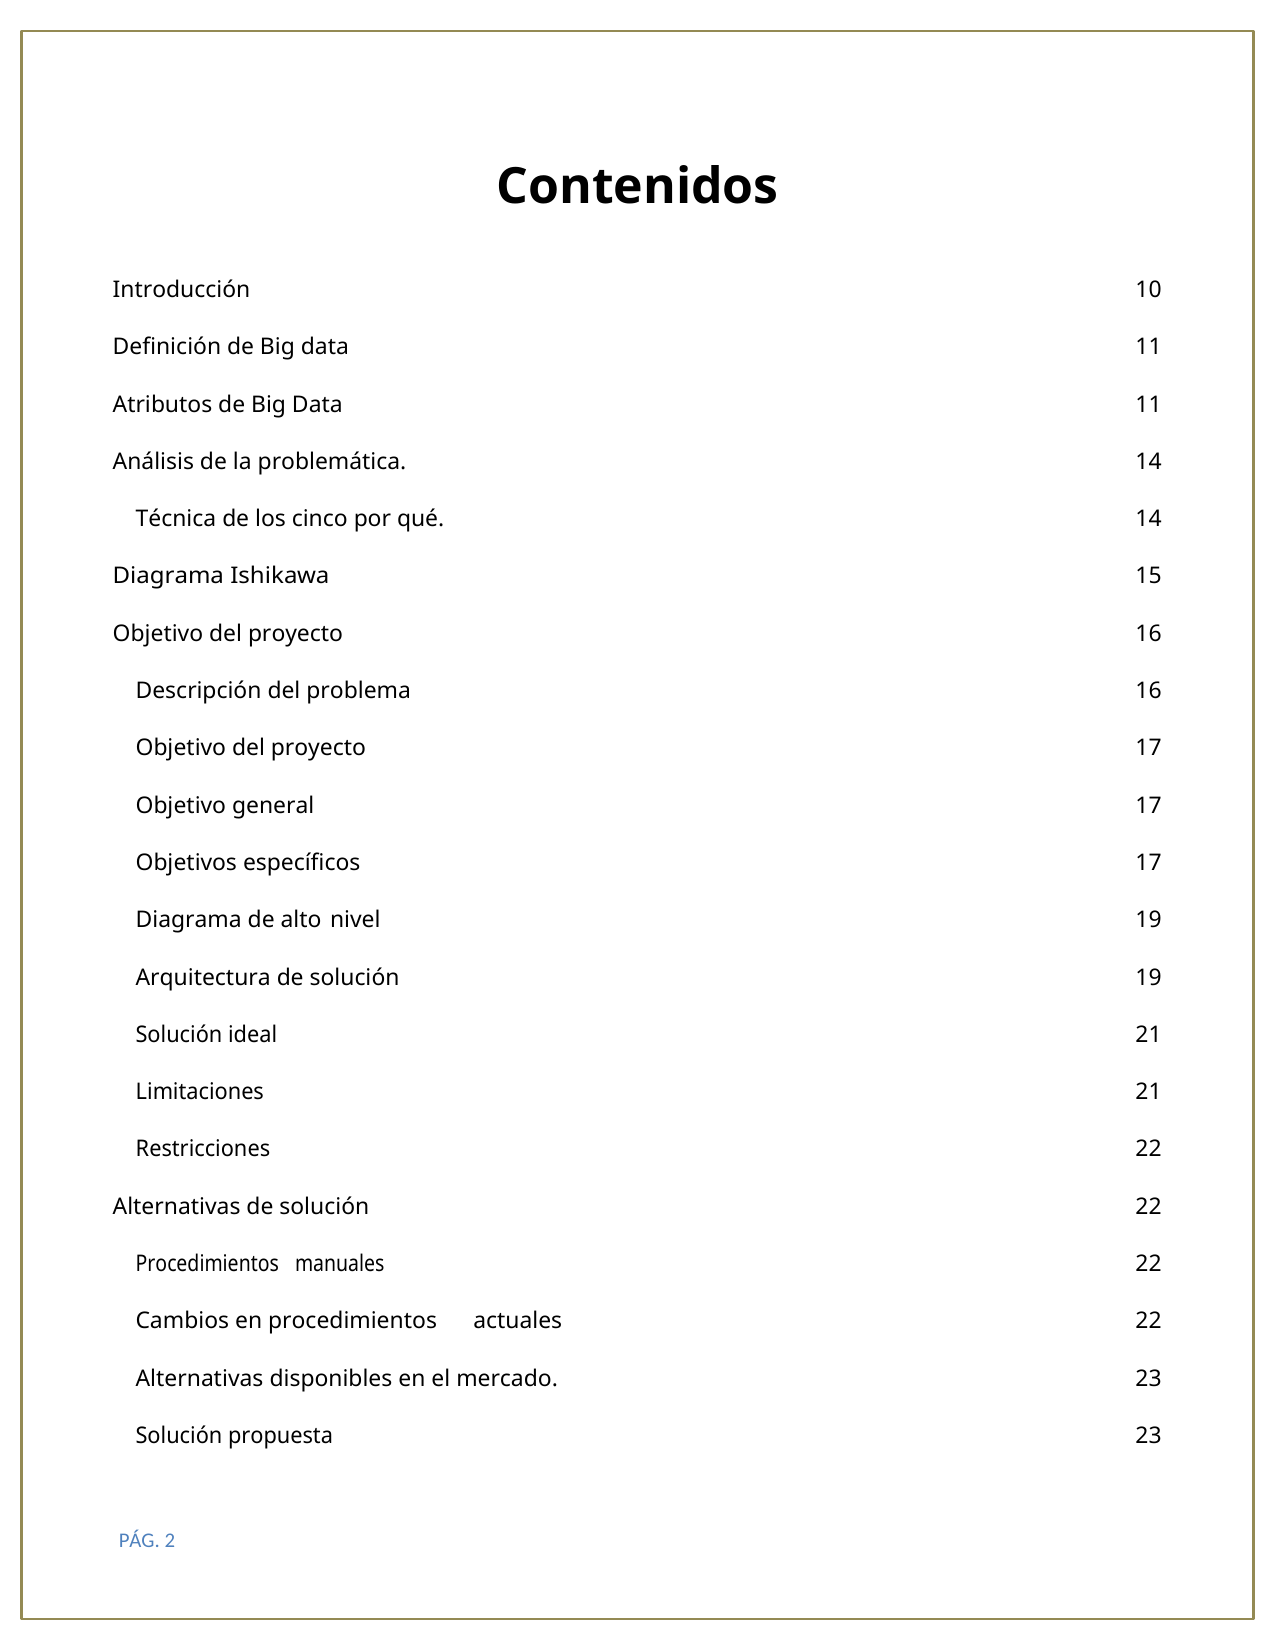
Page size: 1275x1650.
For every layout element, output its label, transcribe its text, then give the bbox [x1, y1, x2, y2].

title Contenidos [112, 150, 1162, 218]
